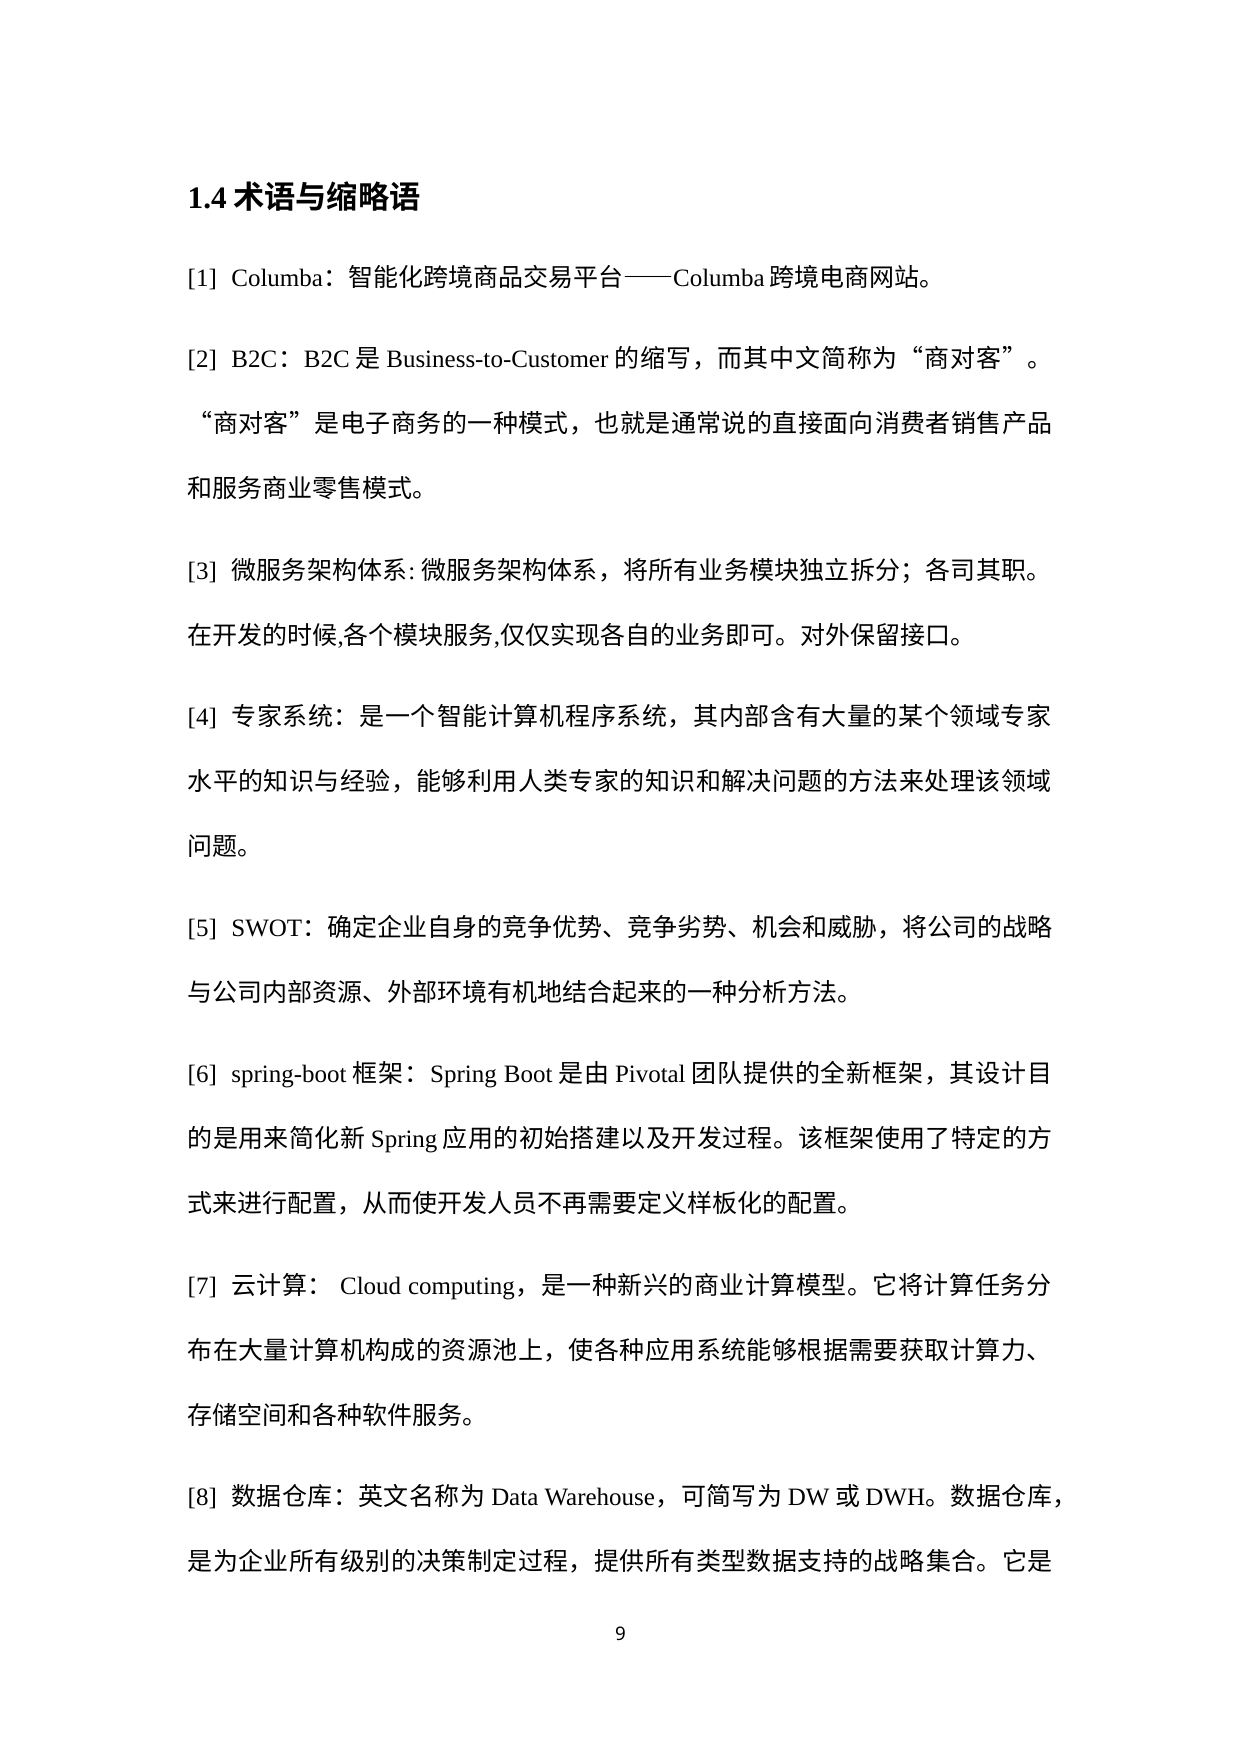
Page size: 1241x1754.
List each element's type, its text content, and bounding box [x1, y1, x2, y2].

list B2C：B2C是Business-to-Customer的缩写，而其中文简称为“商对客”。“商对客”是电子商务的一种模式，也就是通常说的直接面向消费者销售产品和服务商业零售模式。 [187, 324, 1053, 519]
subtitle 1.4术语与缩略语 [187, 162, 1053, 227]
list 专家系统：是一个智能计算机程序系统，其内部含有大量的某个领域专家水平的知识与经验，能够利用人类专家的知识和解决问题的方法来处理该领域问题。 [187, 682, 1053, 877]
list 云计算： Cloud computing，是一种新兴的商业计算模型。它将计算任务分布在大量计算机构成的资源池上，使各种应用系统能够根据需要获取计算力、存储空间和各种软件服务。 [187, 1251, 1053, 1446]
list spring-boot框架：Spring Boot是由Pivotal团队提供的全新框架，其设计目的是用来简化新Spring应用的初始搭建以及开发过程。该框架使用了特定的方式来进行配置，从而使开发人员不再需要定义样板化的配置。 [187, 1039, 1053, 1234]
list 微服务架构体系: 微服务架构体系，将所有业务模块独立拆分；各司其职。在开发的时候,各个模块服务,仅仅实现各自的业务即可。对外保留接口。 [187, 536, 1053, 666]
list SWOT：确定企业自身的竞争优势、竞争劣势、机会和威胁，将公司的战略与公司内部资源、外部环境有机地结合起来的一种分析方法。 [187, 893, 1053, 1023]
list Columba：智能化跨境商品交易平台——Columba跨境电商网站。 [187, 243, 1053, 308]
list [187, 1462, 1053, 1592]
